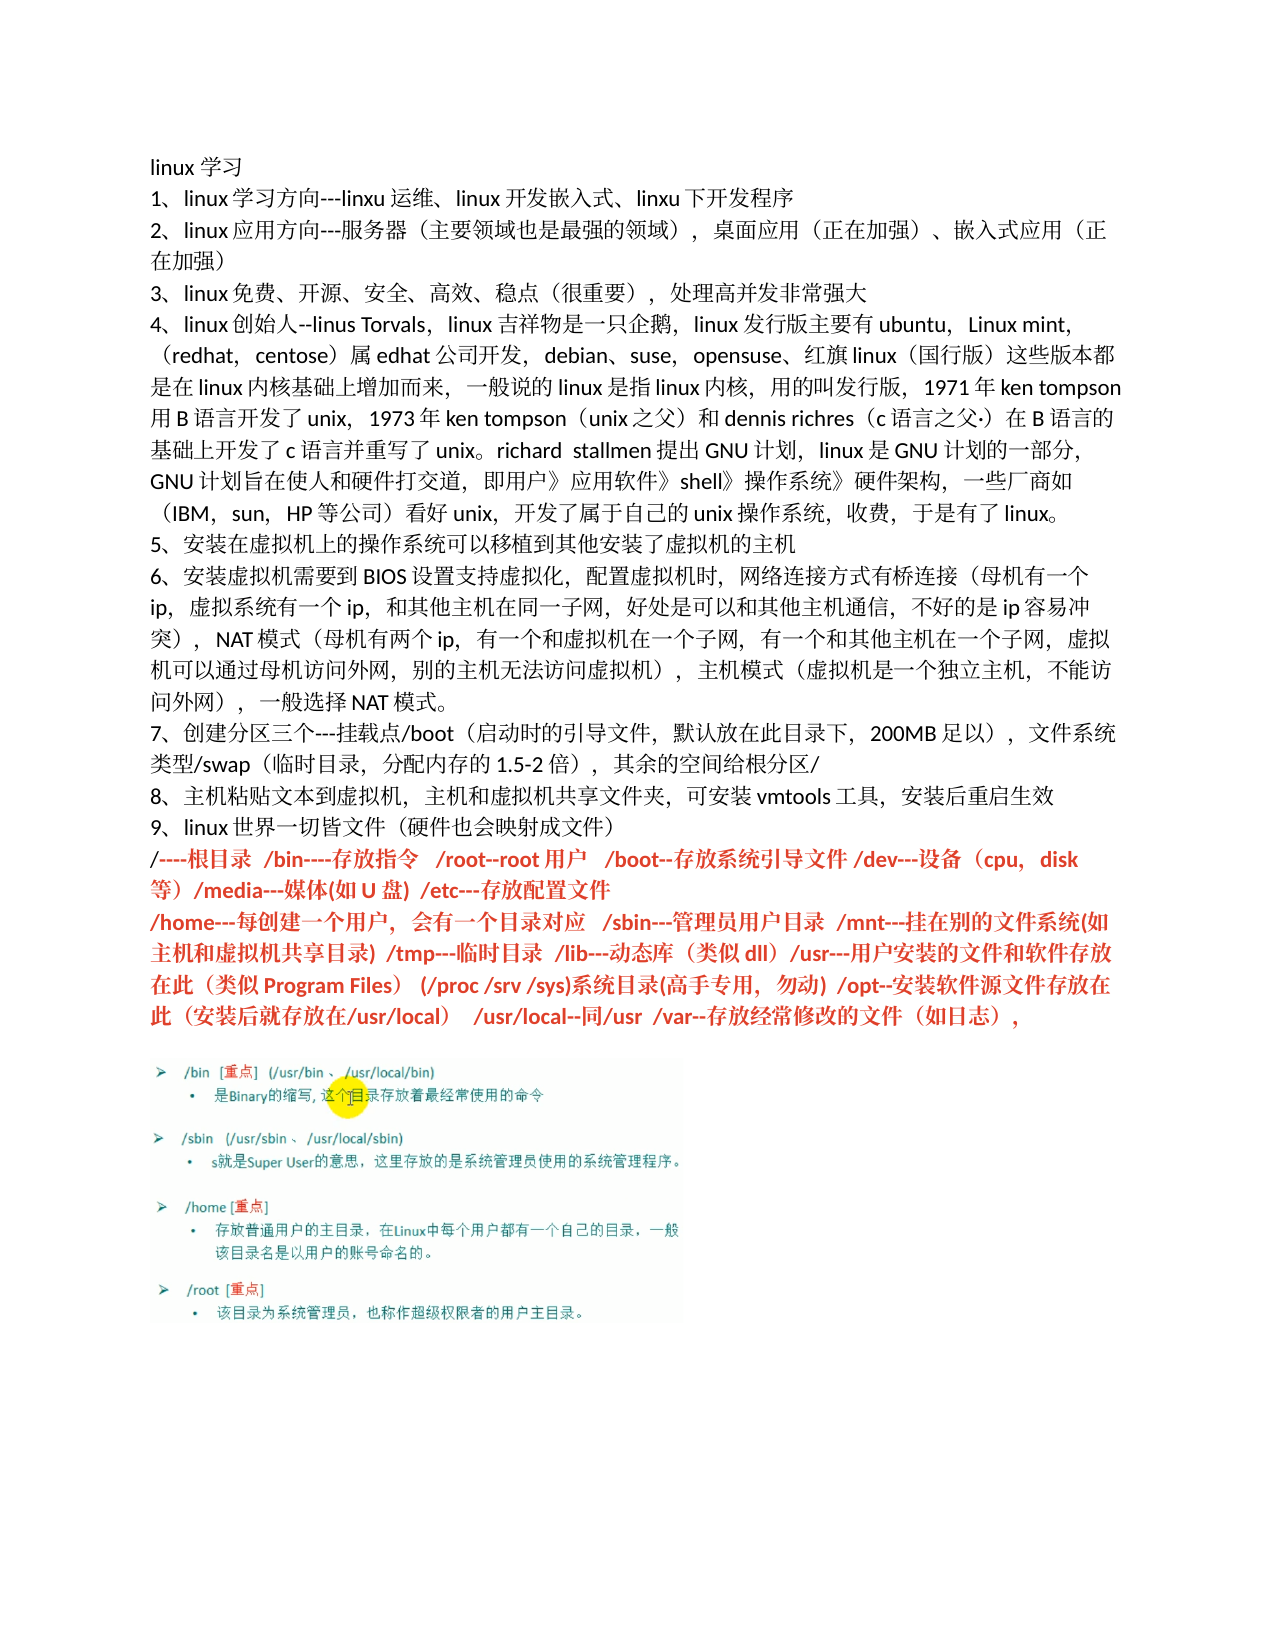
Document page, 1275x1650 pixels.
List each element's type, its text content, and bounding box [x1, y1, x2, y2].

text 3、linux免费、开源、安全、高效、稳点（很重要），处理高并发非常强大 [150, 276, 1125, 307]
text 9、linux世界一切皆文件（硬件也会映射成文件） [150, 811, 1125, 842]
text /home---每创建一个用户，会有一个目录对应 /sbin---管理员用户目录 /mnt---挂在别的文件系统(如主机和虚拟机共享目录) /tmp---临时目录 /lib---动态库（类似dll）/usr---用户安装的文件和软件存放在此（类似Program Files） (/proc /srv /sys)系统目录(高手专用，勿动) /opt--安装软件源文件存放在此（安装后就存放在/usr/local） /usr/local--同/usr /var--存放经常修改的文件（如日志）， [150, 905, 1125, 1031]
text 2、linux应用方向---服务器（主要领域也是最强的领域），桌面应用（正在加强）、嵌入式应用（正在加强） [150, 213, 1125, 276]
text linux 学习 [150, 150, 1125, 181]
text /----根目录 /bin----存放指令 /root--root用户 /boot--存放系统引导文件 /dev---设备（cpu，disk等）/media---媒体(如U盘) /etc---存放配置文件 [150, 842, 1125, 905]
text 4、linux创始人--linus Torvals，linux吉祥物是一只企鹅，linux发行版主要有ubuntu，Linux mint，（redhat，centose）属edhat公司开发，debian、suse，opensuse、红旗linux（国行版）这些版本都是在linux内核基础上增加而来，一般说的linux是指linux内核，用的叫发行版，1971年ken tompson用B语言开发了unix，1973年ken tompson（unix之父）和dennis richres（c语言之父·）在B语言的基础上开发了c语言并重写了unix。richard stallmen提出GNU计划，linux是GNU计划的一部分，GNU计划旨在使人和硬件打交道，即用户》应用软件》shell》操作系统》硬件架构，一些厂商如（IBM，sun，HP等公司）看好unix，开发了属于自己的unix操作系统，收费，于是有了linux。 [150, 307, 1125, 527]
text 5、安装在虚拟机上的操作系统可以移植到其他安装了虚拟机的主机 [150, 527, 1125, 559]
picture [150, 1058, 684, 1323]
text 6、安装虚拟机需要到BIOS设置支持虚拟化，配置虚拟机时，网络连接方式有桥连接（母机有一个ip，虚拟系统有一个ip，和其他主机在同一子网，好处是可以和其他主机通信，不好的是ip容易冲突），NAT模式（母机有两个ip，有一个和虚拟机在一个子网，有一个和其他主机在一个子网，虚拟机可以通过母机访问外网，别的主机无法访问虚拟机），主机模式（虚拟机是一个独立主机，不能访问外网），一般选择NAT模式。 [150, 559, 1125, 716]
text 8、主机粘贴文本到虚拟机，主机和虚拟机共享文件夹，可安装vmtools工具，安装后重启生效 [150, 779, 1125, 811]
text 7、创建分区三个---挂载点/boot（启动时的引导文件，默认放在此目录下，200MB足以），文件系统类型/swap（临时目录，分配内存的1.5-2倍），其余的空间给根分区/ [150, 716, 1125, 779]
text 1、linux学习方向---linxu运维、linux开发嵌入式、linxu下开发程序 [150, 181, 1125, 213]
